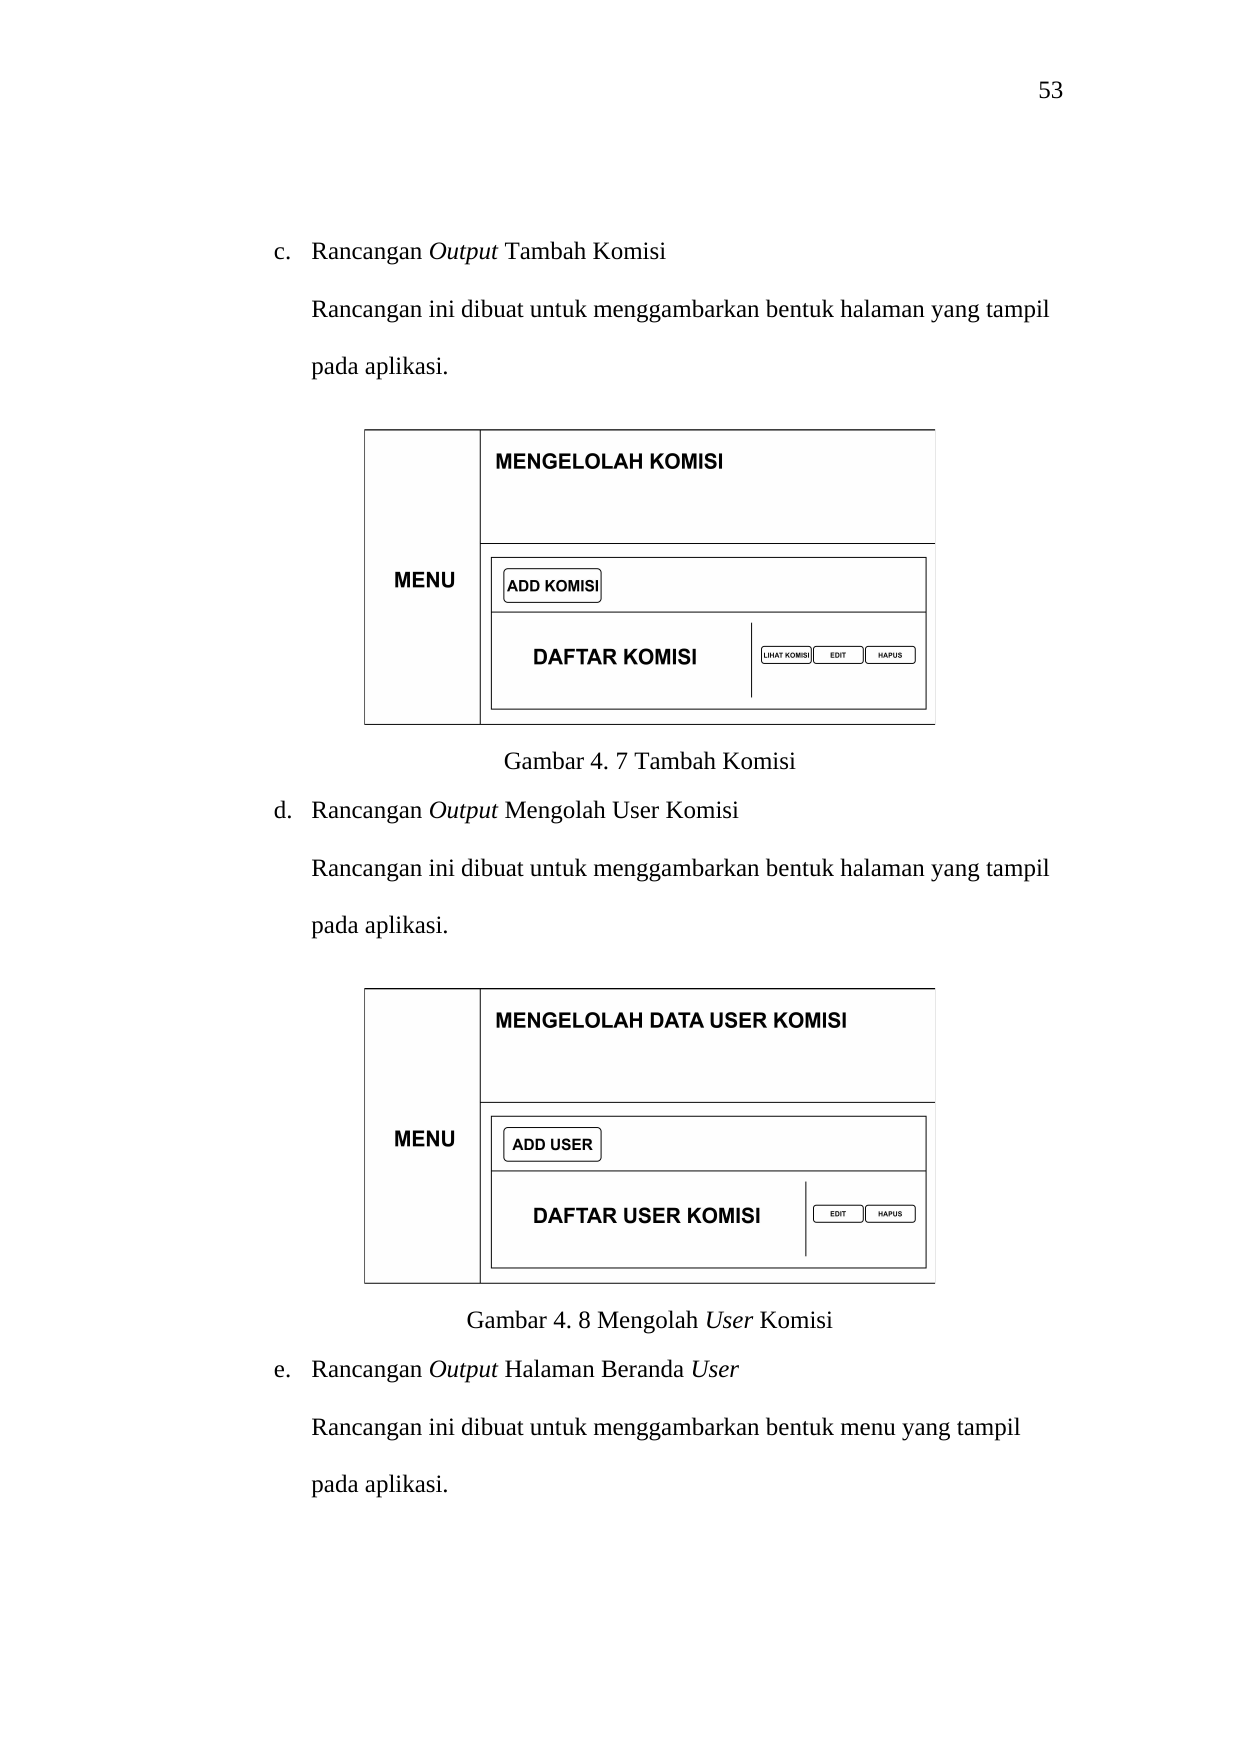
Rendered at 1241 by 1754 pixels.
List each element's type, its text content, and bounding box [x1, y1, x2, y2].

list Rancangan ini dibuat untuk menggambarkan bentuk halaman yang tampil pada aplikasi. [311, 294, 1063, 380]
picture [364, 429, 935, 725]
picture [364, 988, 935, 1284]
list Rancangan ini dibuat untuk menggambarkan bentuk halaman yang tampil pada aplikasi. [311, 853, 1063, 939]
text Gambar 4. 8 Mengolah User Komisi [236, 1305, 1063, 1333]
list Rancangan ini dibuat untuk menggambarkan bentuk menu yang tampil pada aplikasi. [311, 1412, 1063, 1498]
text Gambar 4. 7 Tambah Komisi [236, 746, 1063, 774]
list Rancangan Output Halaman Beranda User [274, 1354, 1063, 1383]
list Rancangan Output Tambah Komisi [274, 236, 1063, 265]
list Rancangan Output Mengolah User Komisi [274, 795, 1063, 824]
